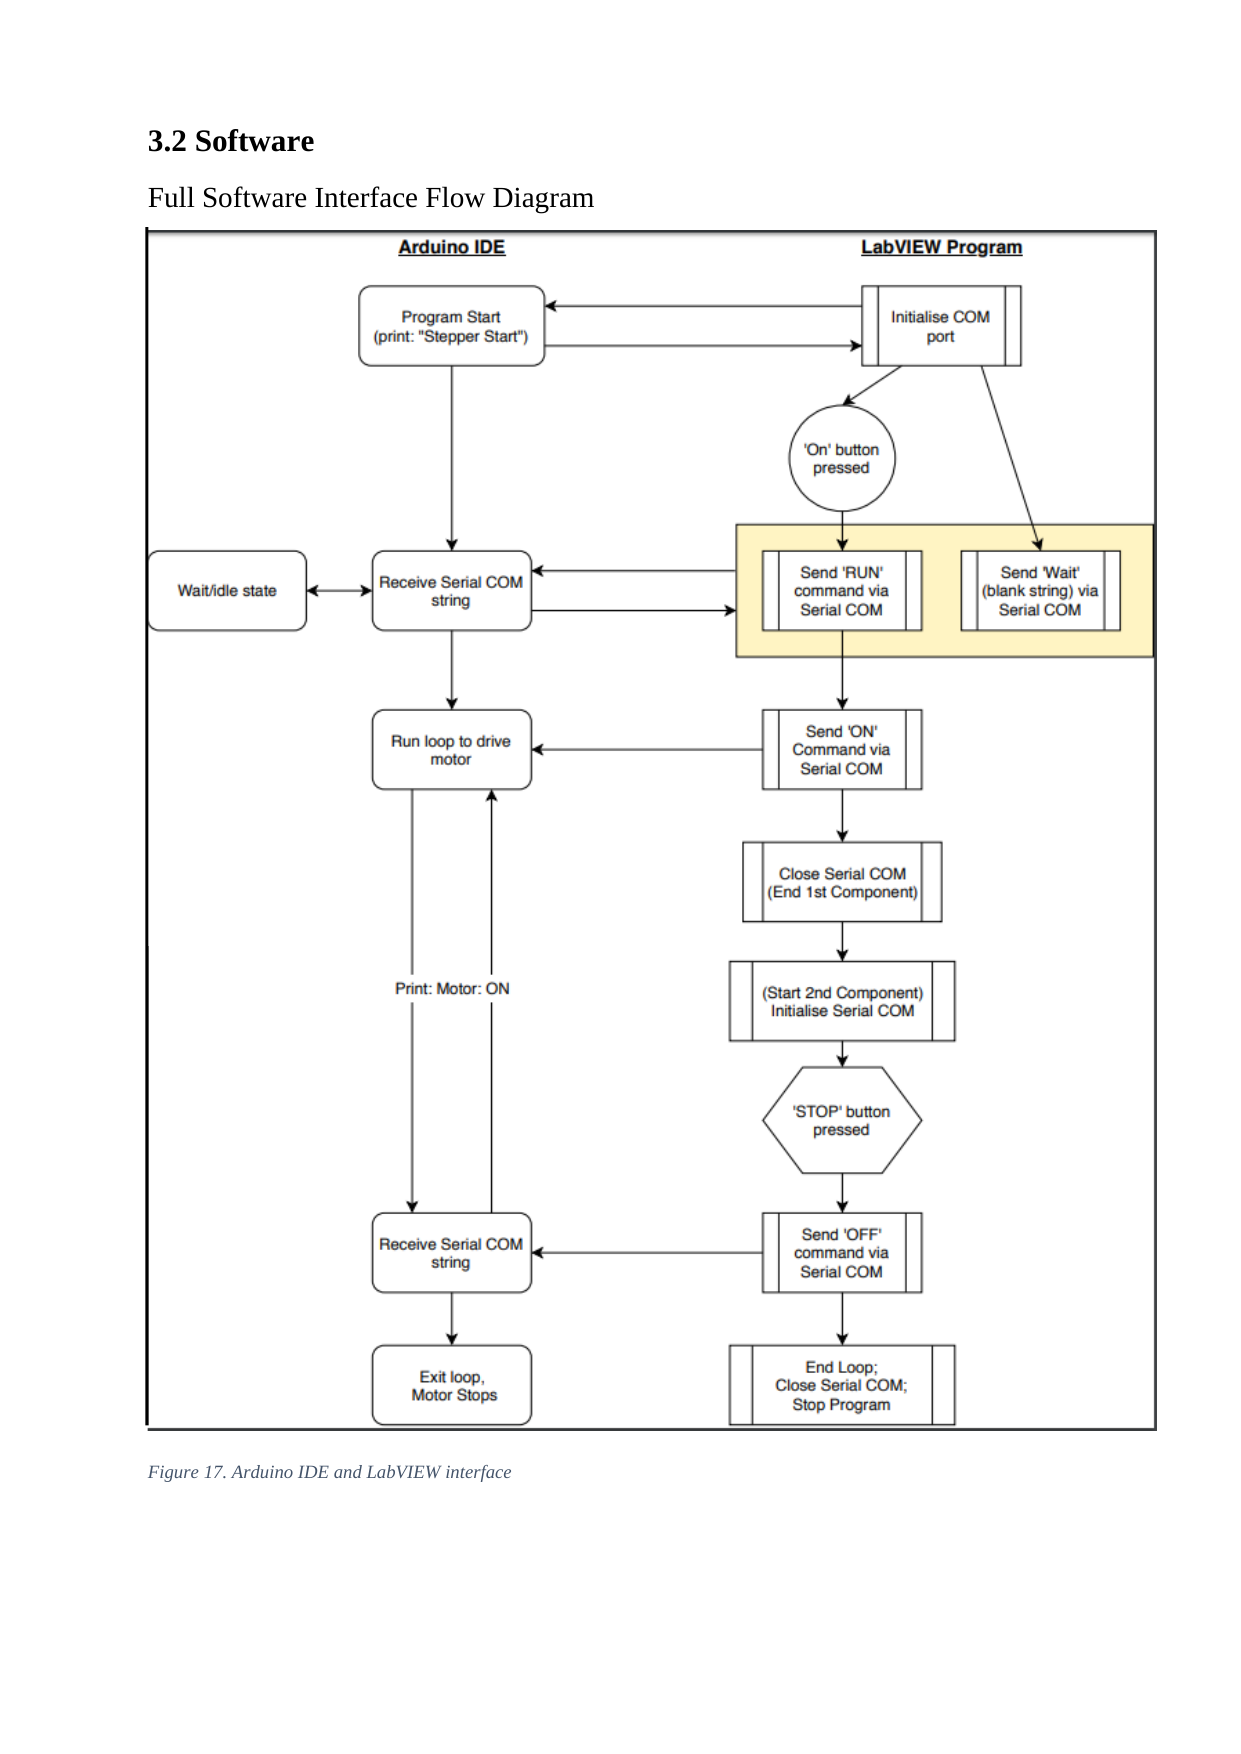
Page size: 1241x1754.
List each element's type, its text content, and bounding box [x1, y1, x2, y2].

text Figure 17. Arduino IDE and LabVIEW interface [148, 1461, 1122, 1483]
picture [147, 230, 1157, 1431]
subtitle Full Software Interface Flow Diagram [148, 180, 1122, 214]
subtitle 3.2 Software [148, 122, 1122, 158]
